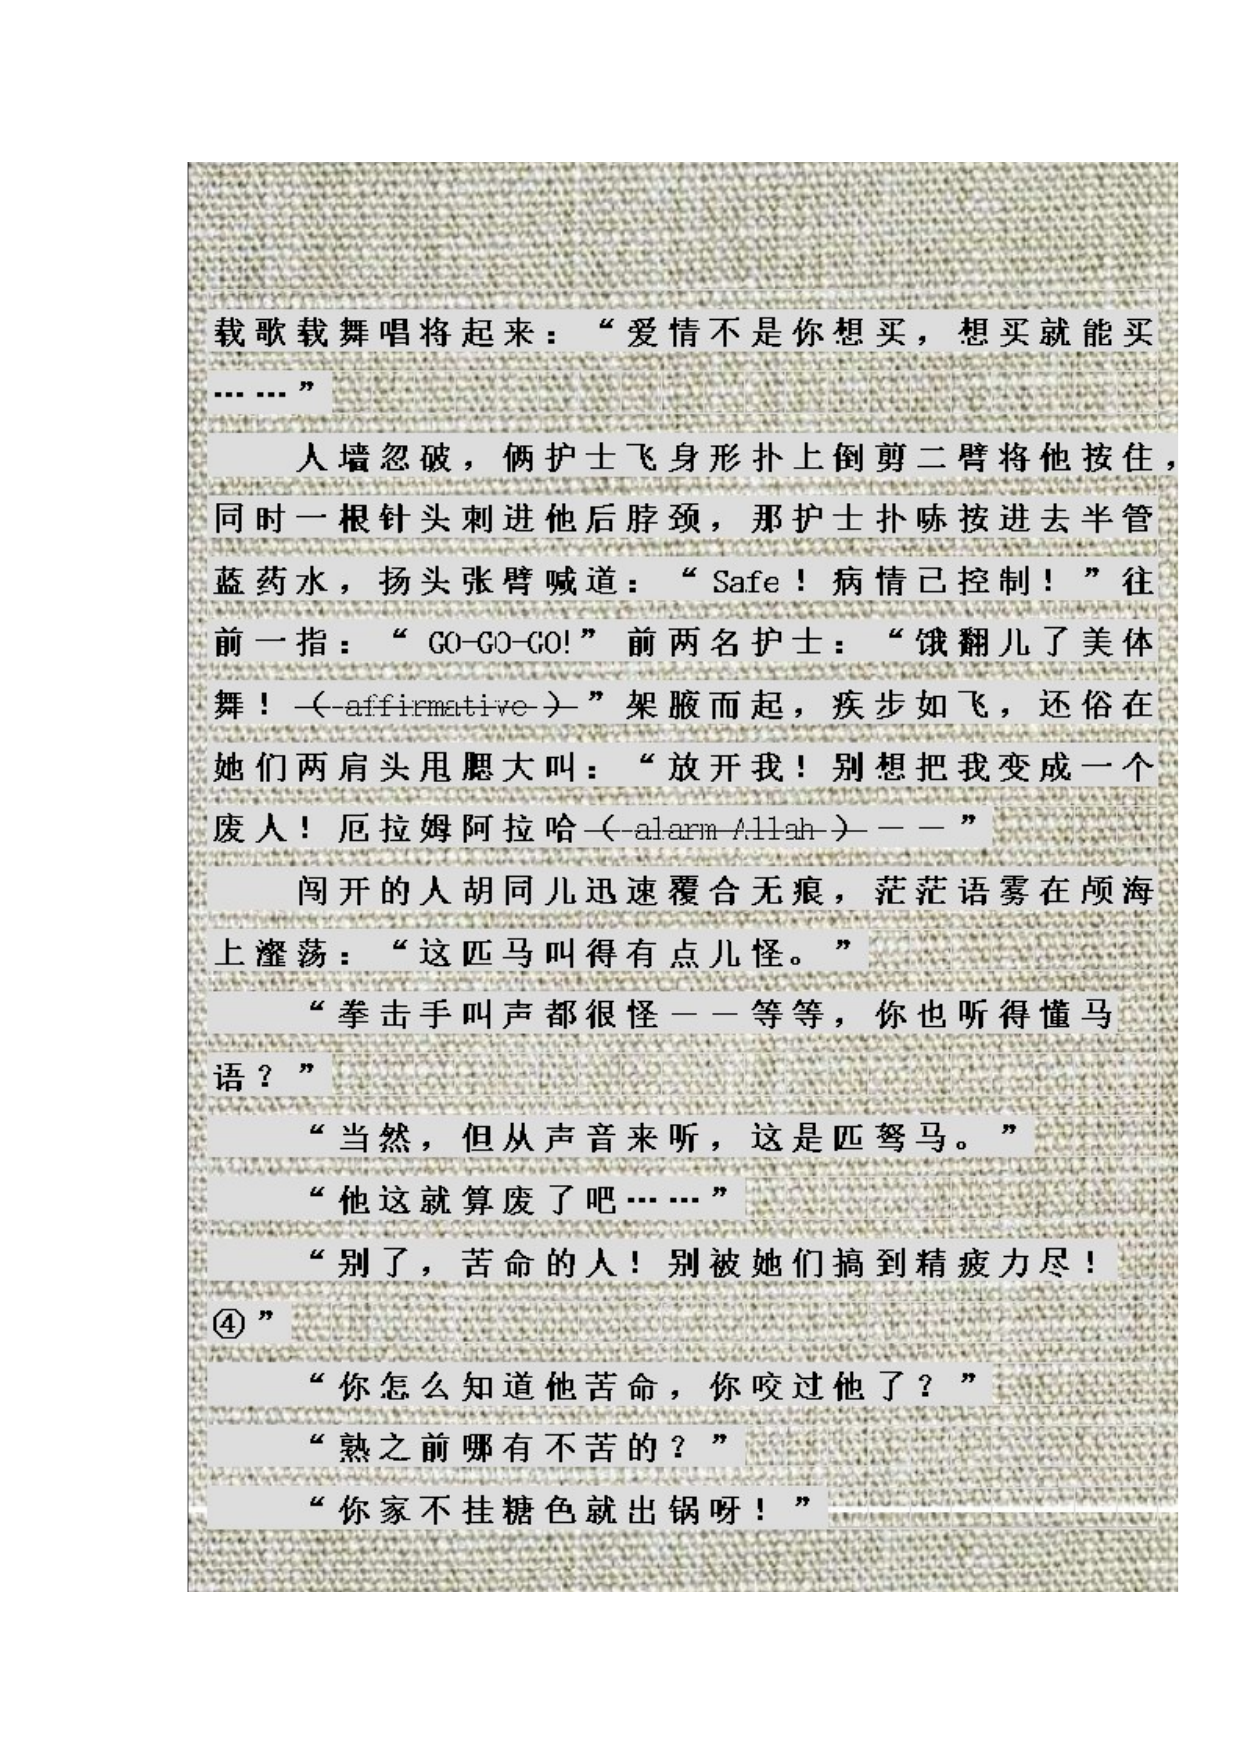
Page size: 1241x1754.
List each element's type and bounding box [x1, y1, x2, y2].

picture [187, 162, 1179, 1592]
